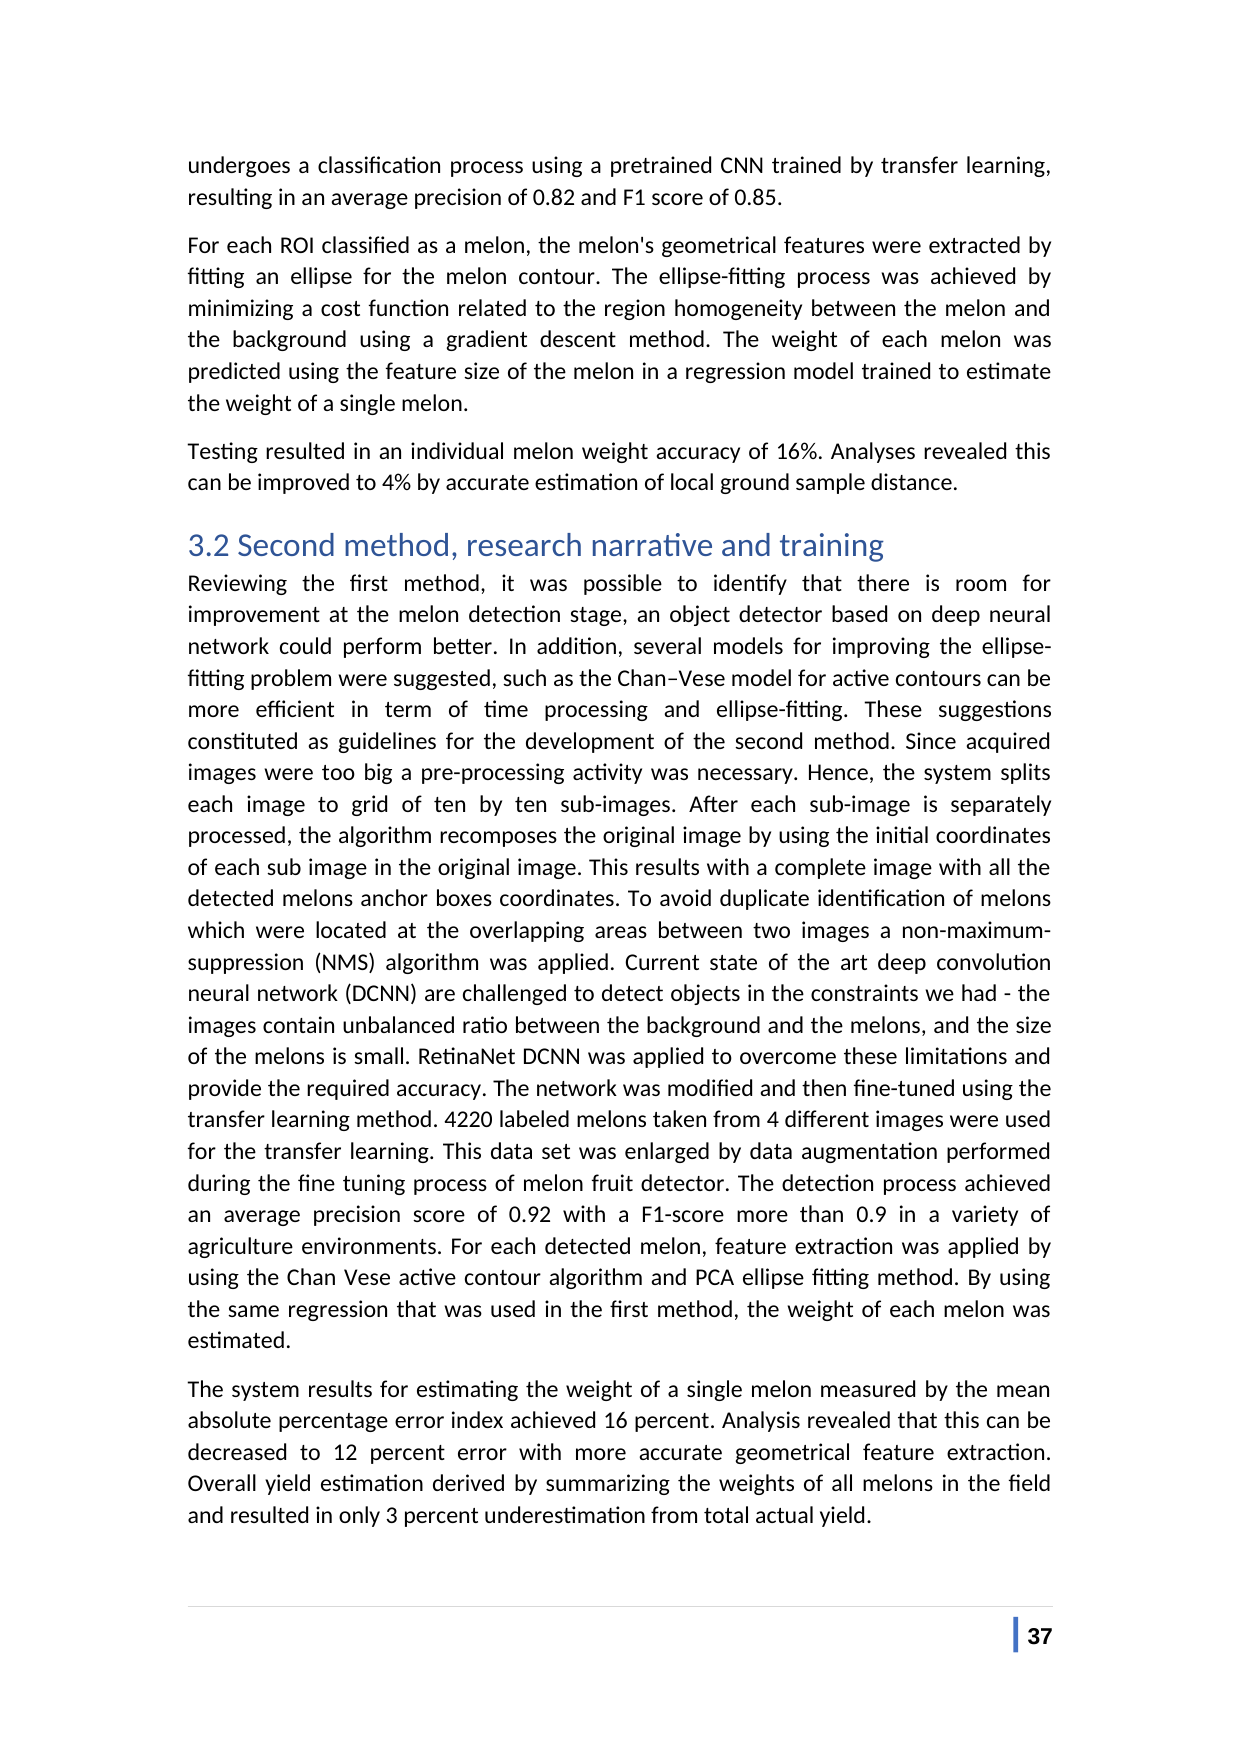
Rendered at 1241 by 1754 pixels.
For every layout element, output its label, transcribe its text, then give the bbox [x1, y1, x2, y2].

text Testing resulted in an individual melon weight accuracy of 16%. Analyses revealed this can be improved to 4% by accurate estimation of local ground sample distance. [187, 436, 1053, 497]
text The system results for estimating the weight of a single melon measured by the mean absolute percentage error index achieved 16 percent. Analysis revealed that this can be decreased to 12 percent error with more accurate geometrical feature extraction. Overall yield estimation derived by summarizing the weights of all melons in the field and resulted in only 3 percent underestimation from total actual yield. [187, 1374, 1053, 1529]
text For each ROI classified as a melon, the melon's geometrical features were extracted by fitting an ellipse for the melon contour. The ellipse-fitting process was achieved by minimizing a cost function related to the region homogeneity between the melon and the background using a gradient descent method. The weight of each melon was predicted using the feature size of the melon in a regression model trained to estimate the weight of a single melon. [187, 230, 1053, 417]
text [187, 150, 1053, 211]
subtitle 3.2 Second method, esearch arrative and training [187, 524, 1053, 565]
text Reviewing the first method, it was possible to identify that there is room for improvement at the melon detection stage, an object detector based on deep neural network could perform better. In addition, several models for improving the ellipse-fitting problem were suggested, such as the Chan–Vese model for active contours can be more efficient in term of time processing and ellipse-fitting. These suggestions constituted as guideline for the development of the second method. Since acquired images were too big a pre-processing activity was necessary. Hence, the system splits each image to grid of ten by ten sub-images. After each sub-image is separately processed, the algorithm recomposes the original image by using the initial coordinates of each sub image in the original image. This results with a complete image with all the detected melons anchor boxes coordinates. To avoid duplicate identification of melons which were located at the overlapping areas between two images a non-maximum-suppression (NMS) algorithm was applied. images contain unbalance ratio between the background and the melons, the size of the melon is small. RetinaNet DCNN was applied to overcome thse limitation and provide the required accuracy. The network was modified and then finetuned using the transfer learning method. 4220 labeled melons taken from 4 different images were used for the transfer learning. This data set was enlarged by data augmentation peformed during the fine tuning process of melon fruit detector. The detection process achieved an average precision score of 0.92 with a F1-score more than 0.9 in a variety of agriculture environments. For each detected melon, feature extraction was applied by using the Chan Vese active contour algorithm and PCA ellipse fitting method. By using the same regression that w used the first method, elon w. [187, 568, 1053, 1355]
